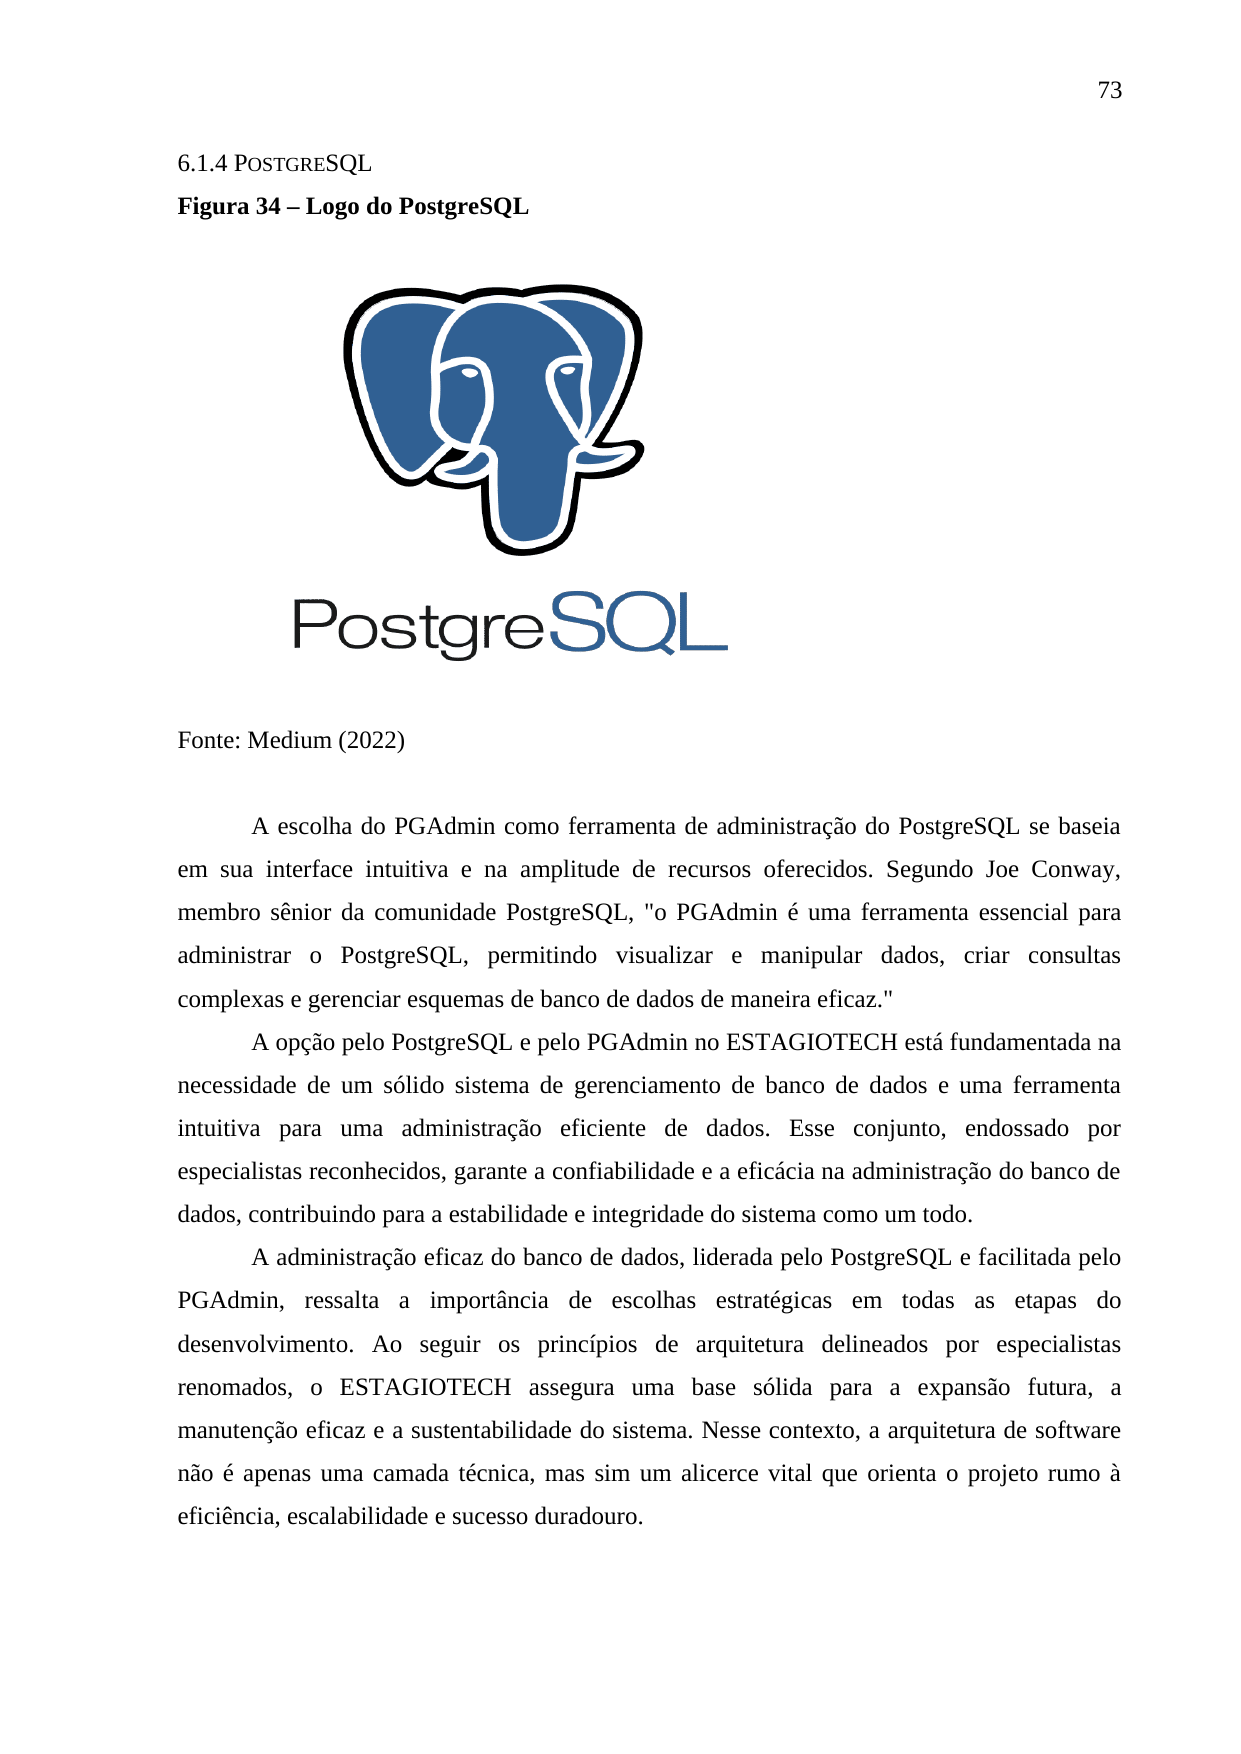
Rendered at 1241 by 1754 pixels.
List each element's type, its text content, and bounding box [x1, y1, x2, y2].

subtitle 6.1.4 PostgreSQL [177, 148, 1122, 176]
text A opção pelo PostgreSQL e pelo PGAdmin no ESTAGIOTECH está fundamentada na necessidade de um sólido sistema de gerenciamento de banco de dados e uma ferramenta intuitiva para uma administração eficiente de dados. Esse conjunto, endossado por especialistas reconhecidos, garante a confiabilidade e a eficácia na administração do banco de dados, contribuindo para a estabilidade e integridade do sistema como um todo. [177, 1027, 1122, 1228]
text A escolha do PGAdmin como ferramenta de administração do PostgreSQL se baseia em sua interface intuitiva e na amplitude de recursos oferecidos. Segundo Joe Conway, membro sênior da comunidade PostgreSQL, "o PGAdmin é uma ferramenta essencial para administrar o PostgreSQL, permitindo visualizar e manipular dados, criar consultas complexas e gerenciar esquemas de banco de dados de maneira eficaz." [177, 811, 1122, 1012]
picture [251, 219, 758, 711]
text A administração eficaz do banco de dados, liderada pelo PostgreSQL e facilitada pelo PGAdmin, ressalta a importância de escolhas estratégicas em todas as etapas do desenvolvimento. Ao seguir os princípios de arquitetura delineados por especialistas renomados, o ESTAGIOTECH assegura uma base sólida para a expansão futura, a manutenção eficaz e a sustentabilidade do sistema. Nesse contexto, a arquitetura de software não é apenas uma camada técnica, mas sim um alicerce vital que orienta o projeto rumo à eficiência, escalabilidade e sucesso duradouro. [177, 1242, 1122, 1530]
text Figura 34 – Logo do PostgreSQL [177, 191, 1122, 219]
text Fonte: Medium (2022) [177, 725, 1122, 754]
